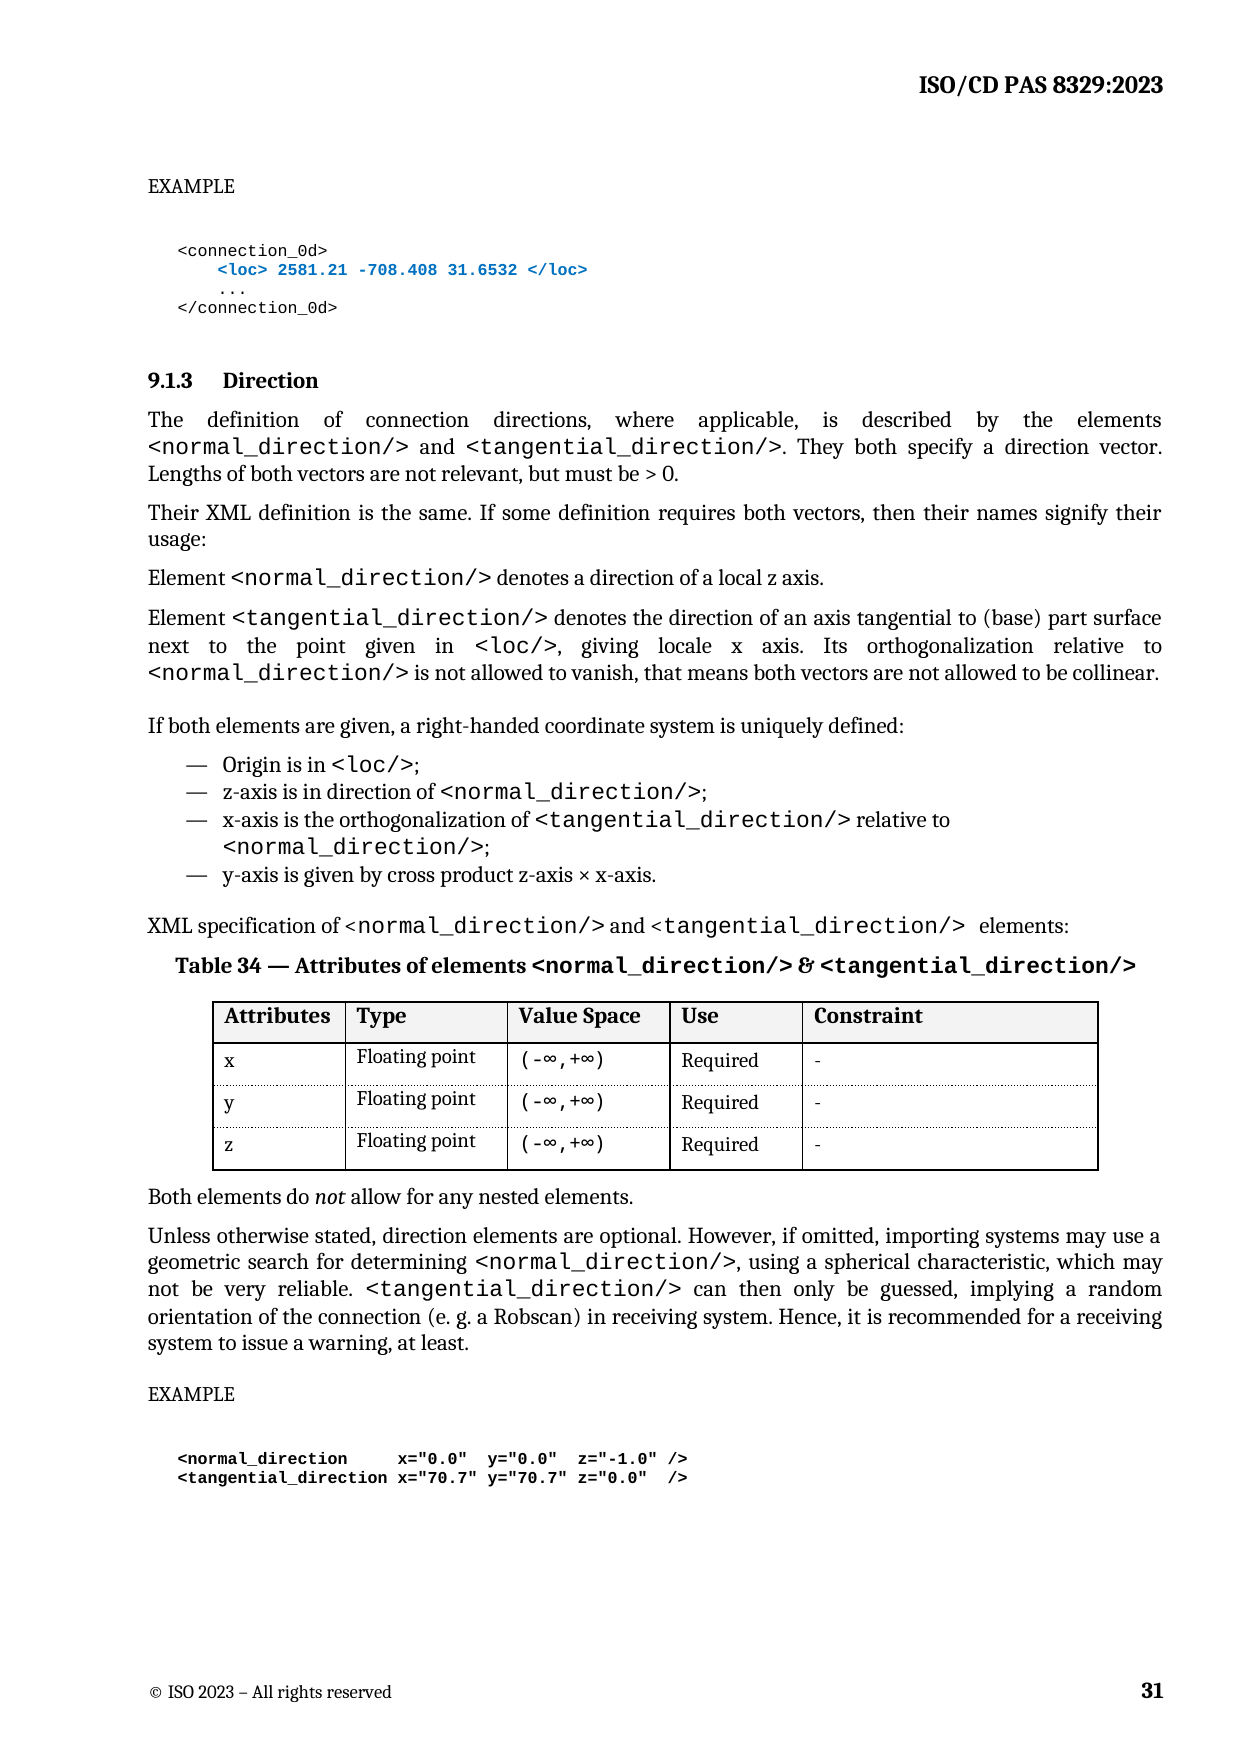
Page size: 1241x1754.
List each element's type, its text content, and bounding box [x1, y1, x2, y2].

text </connection_0d> [165, 299, 1146, 318]
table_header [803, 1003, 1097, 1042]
text <normal_direction x="0.0" y="0.0" z="-1.0" /> [165, 1450, 1146, 1469]
list y-axis is given by cross product z-axis × x-axis. [185, 861, 1163, 888]
text If both elements are given, a right-handed coordinate system is uniquely defined: [148, 712, 1163, 739]
text <tangential_direction x="70.7" y="70.7" z="0.0" /> [165, 1469, 1146, 1488]
text XML specification of <normal_direction/> and <tangential_direction/> elements: [148, 913, 1163, 940]
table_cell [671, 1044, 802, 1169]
list Origin is in <loc/>; [185, 751, 1163, 779]
text The definition of connection directions, where applicable, is described by the elements <normal_direction/> and <tangential_direction/>. They both specify a direction vector. Lengths of both vectors are not relevant, but must be > 0. [148, 407, 1163, 487]
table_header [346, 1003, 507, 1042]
list z-axis is in direction of <normal_direction/>; [185, 779, 1163, 806]
text Both elements do not allow for any nested elements. [148, 1183, 1163, 1210]
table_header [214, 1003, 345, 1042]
text Their XML definition is the same. If some definition requires both vectors, then their names signify their usage: [148, 500, 1163, 552]
list x-axis is the orthogonalization of <tangential_direction/> relative to <normal_direction/>; [185, 806, 1163, 861]
text Element <tangential_direction/> denotes the direction of an axis tangential to (base) part surface next to the point given in <loc/>, giving locale x axis. Its orthogonalization relative to <normal_direction/> is not allowed to vanish, that means both vectors are not allowed to be collinear. [148, 605, 1163, 687]
text ... [165, 280, 1146, 299]
text EXAMPLE [148, 174, 1163, 199]
subtitle Direction [148, 368, 1163, 394]
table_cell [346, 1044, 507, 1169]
text Unless otherwise stated, direction elements are optional. However, if omitted, importing systems may use a geometric search for determining <normal_direction/>, using a spherical characteristic, which may not be very reliable. <tangential_direction/> can then only be guessed, implying a random orientation of the connection (e. g. a Robscan) in receiving system. Hence, it is recommended for a receiving system to issue a warning, at least. [148, 1222, 1163, 1356]
text EXAMPLE [148, 1381, 1163, 1406]
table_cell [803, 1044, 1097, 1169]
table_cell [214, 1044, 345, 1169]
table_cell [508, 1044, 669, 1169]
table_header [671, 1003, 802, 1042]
text <loc> 2581.21 -708.408 31.6532 </loc> [165, 262, 1146, 280]
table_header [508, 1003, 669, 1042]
text Element <normal_direction/> denotes a direction of a local z axis. [148, 565, 1163, 592]
text <connection_0d> [165, 243, 1146, 262]
text Table 34 — Attributes of elements <normal_direction/> & <tangential_direction/> [148, 953, 1163, 980]
